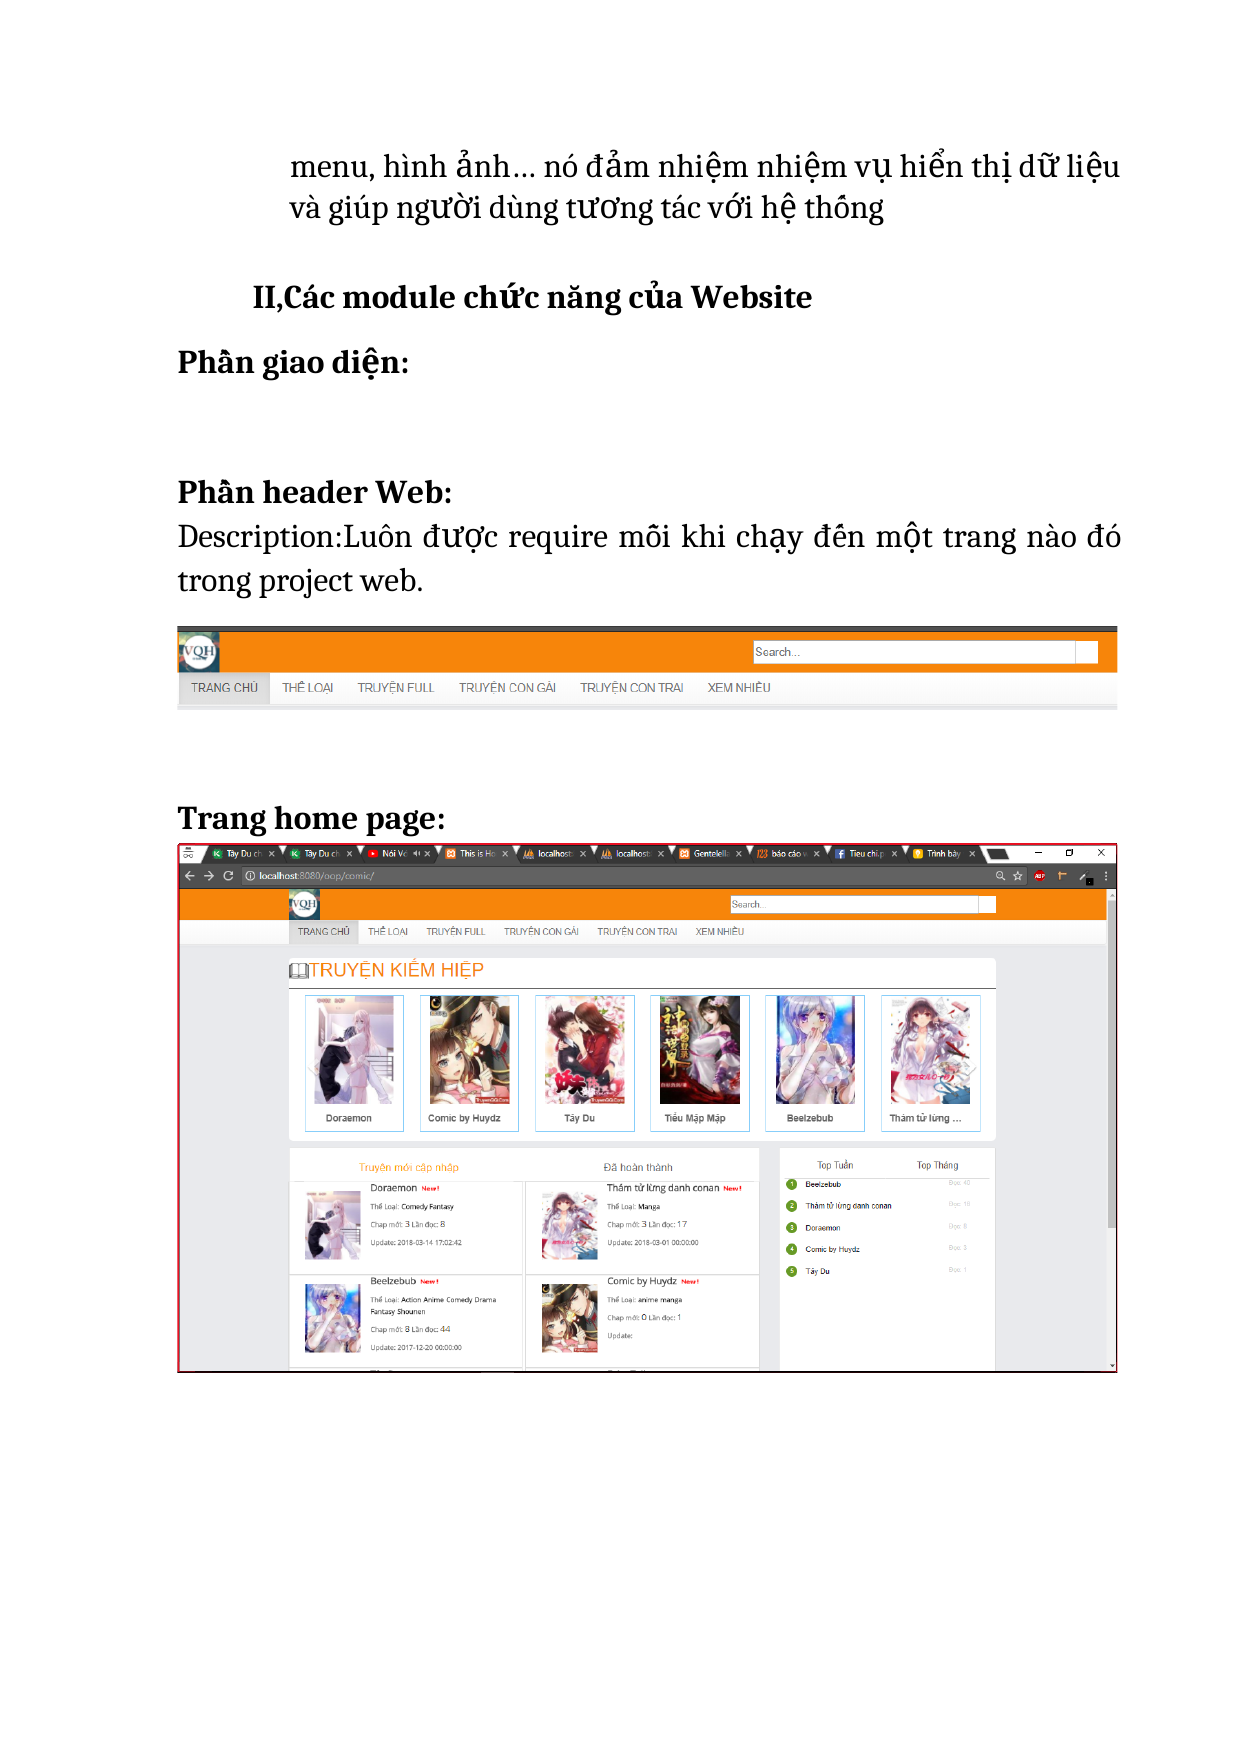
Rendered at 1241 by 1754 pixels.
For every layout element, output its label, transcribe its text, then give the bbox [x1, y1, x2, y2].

subtitle Trang home page: [177, 800, 1122, 838]
subtitle Phần header Web: [177, 474, 1122, 512]
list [290, 148, 1122, 227]
subtitle Phần giao diện: [177, 344, 1122, 382]
text Description:Luôn được require mỗi khi chạy đến một trang nào đó trong project web. [177, 518, 1122, 600]
subtitle II,Các module chức năng của Website [177, 279, 1122, 317]
picture [177, 626, 1118, 710]
picture [177, 843, 1118, 1373]
